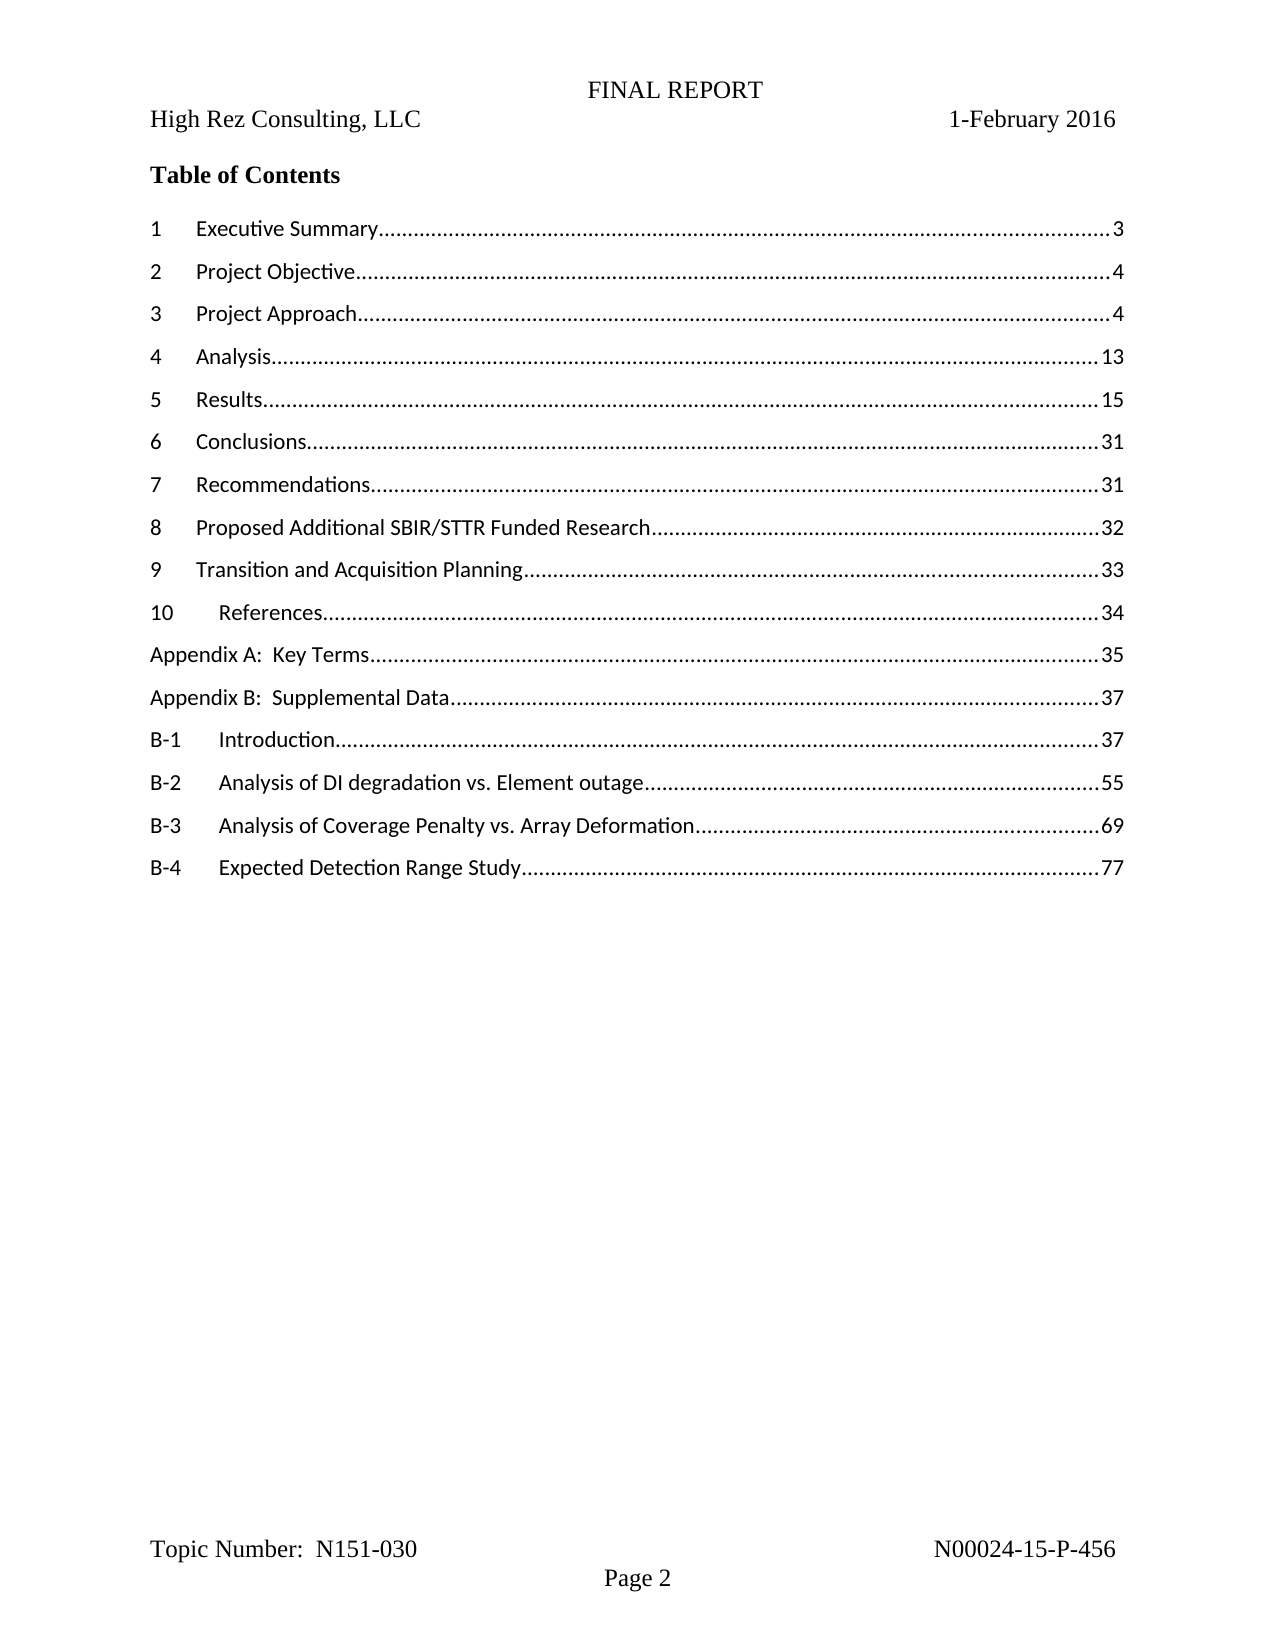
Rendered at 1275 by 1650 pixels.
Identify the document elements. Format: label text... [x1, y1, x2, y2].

text Table of Contents [150, 161, 1125, 189]
text 4 Analysis 13 [150, 342, 1125, 370]
text B-3 Analysis of Coverage Penalty vs. Array Deformation 69 [150, 811, 1125, 839]
text 6 Conclusions 31 [150, 427, 1125, 455]
text B-2 Analysis of DI degradation vs. Element outage 55 [150, 768, 1125, 796]
text 8 Proposed Additional SBIR/STTR Funded Research 32 [150, 513, 1125, 541]
text 7 Recommendations 31 [150, 470, 1125, 498]
text 5 Results 15 [150, 385, 1125, 413]
text 1 Executive Summary 3 [150, 214, 1125, 242]
text B-1 Introduction 37 [150, 726, 1125, 754]
text 10 References 34 [150, 598, 1125, 626]
text 2 Project Objective 4 [150, 257, 1125, 285]
text 9 Transition and Acquisition Planning 33 [150, 555, 1125, 583]
text B-4 Expected Detection Range Study 77 [150, 853, 1125, 881]
text Appendix B: Supplemental Data 37 [150, 683, 1125, 711]
text 3 Project Approach 4 [150, 299, 1125, 328]
text Appendix A: Key Terms 35 [150, 640, 1125, 668]
